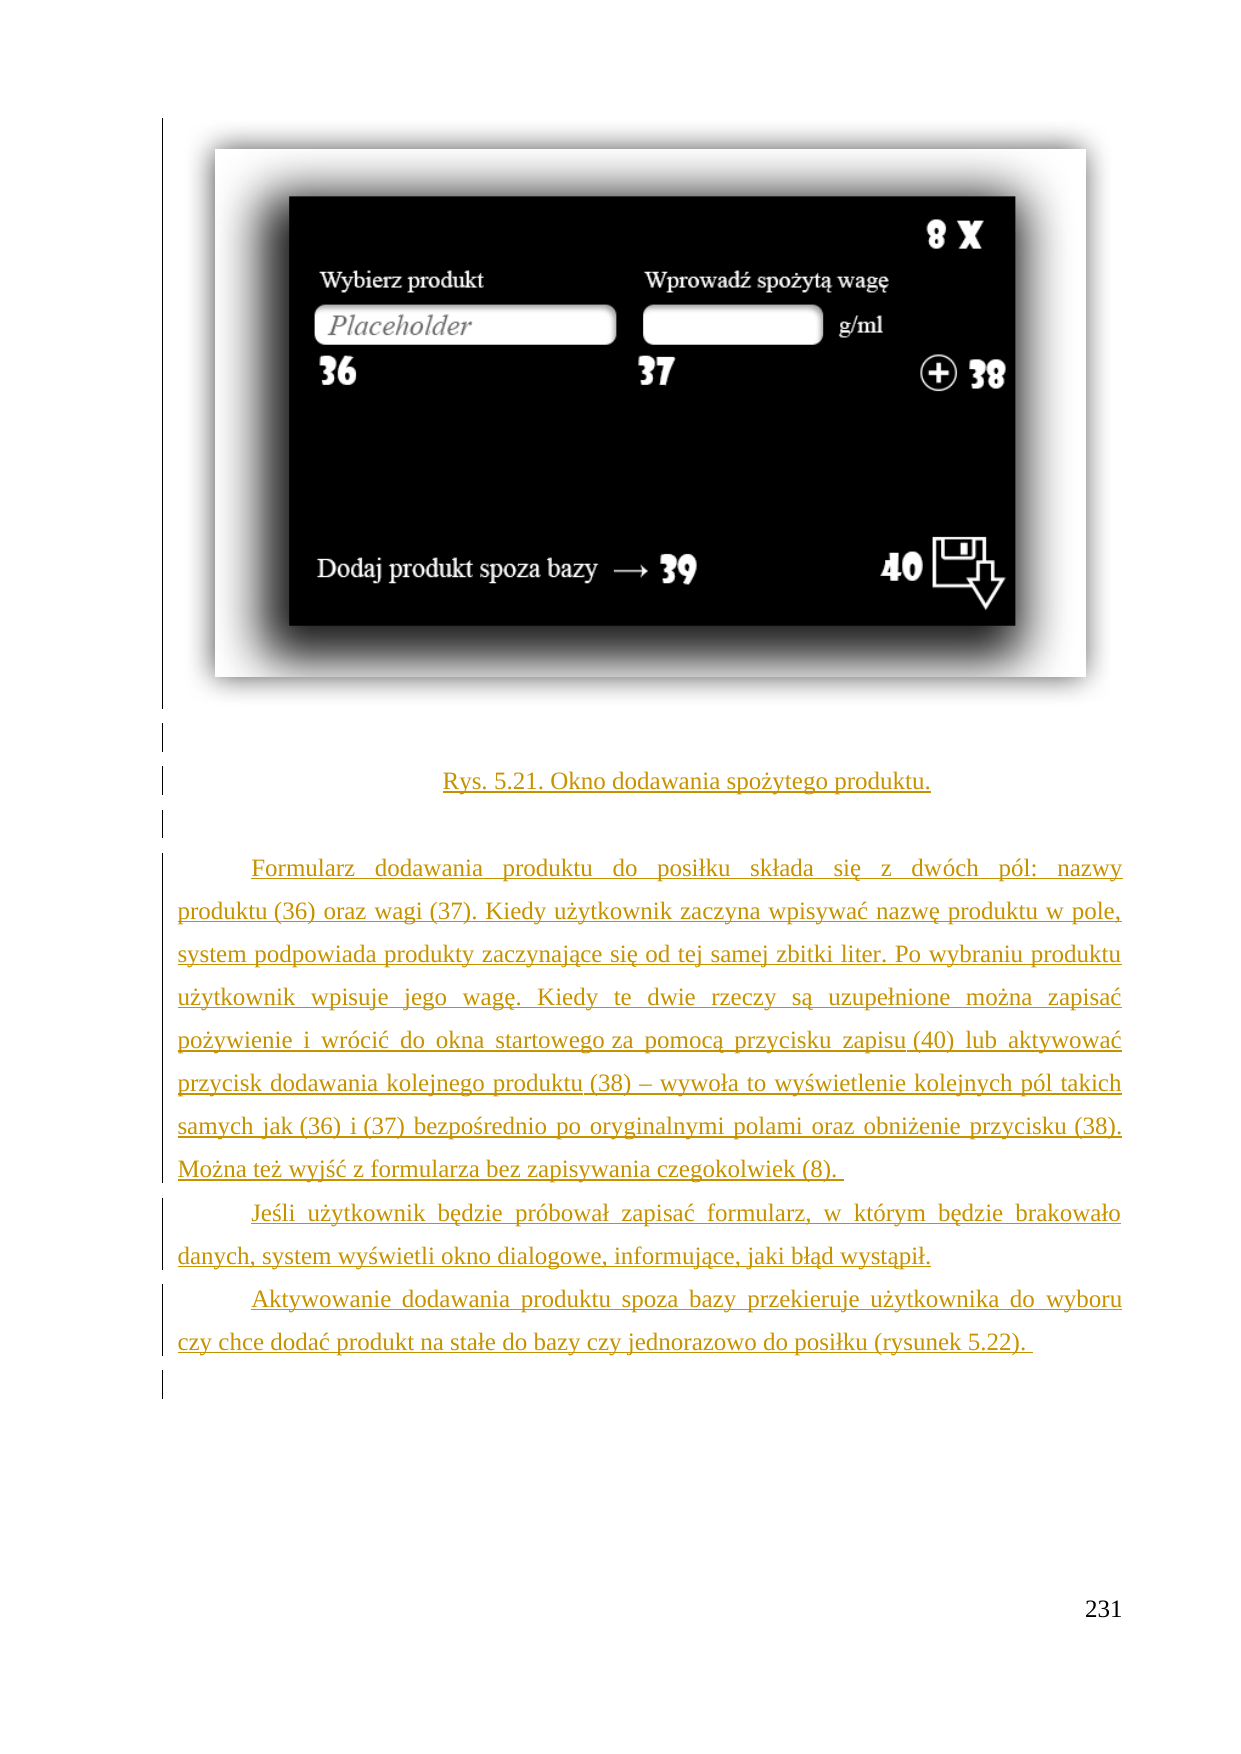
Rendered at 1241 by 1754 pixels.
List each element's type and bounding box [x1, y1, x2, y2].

picture [215, 149, 1086, 677]
